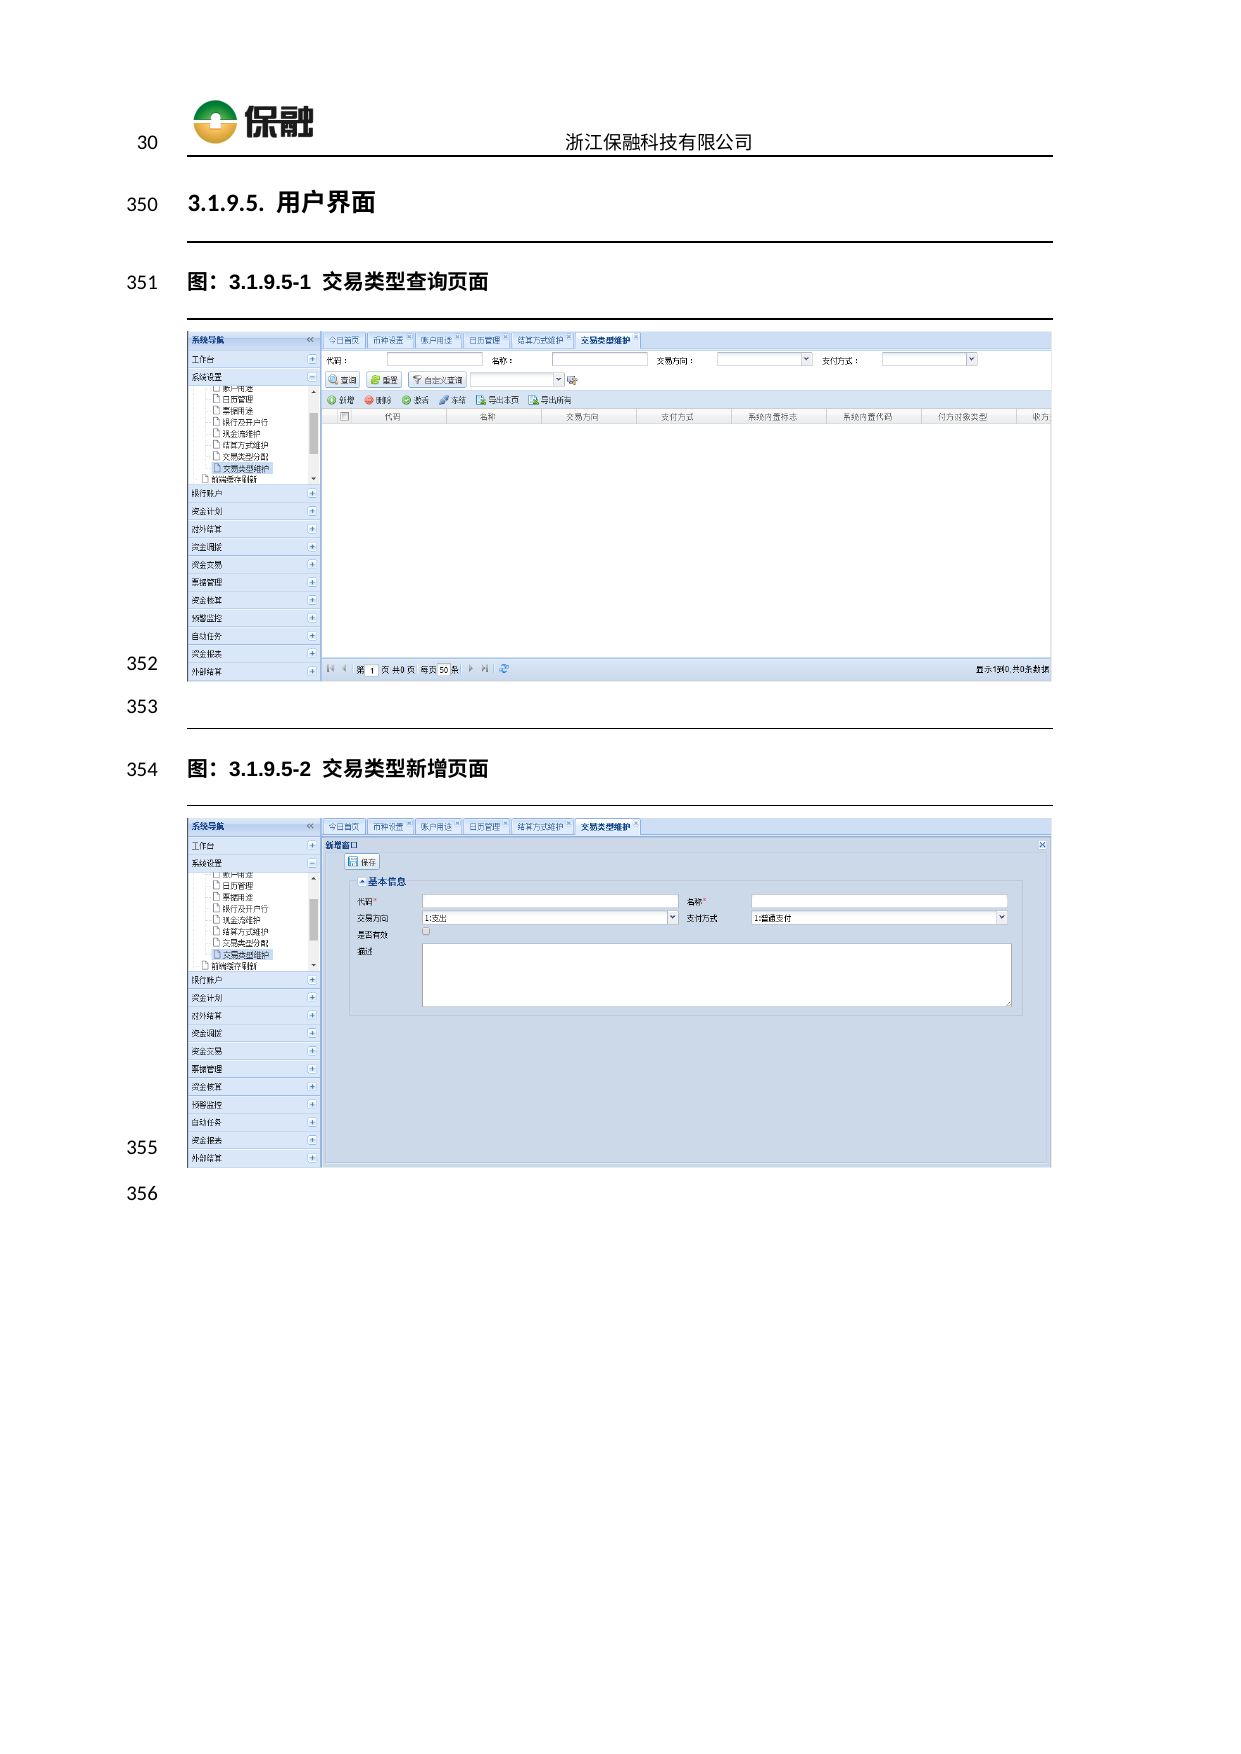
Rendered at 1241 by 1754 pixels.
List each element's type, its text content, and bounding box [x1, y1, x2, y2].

picture [187, 331, 1052, 682]
picture [187, 88, 321, 150]
picture [187, 818, 1052, 1168]
text 图：3.1.9.5-1 交易类型查询页面 [187, 243, 1053, 318]
subtitle 用户界面 [187, 167, 1053, 235]
text 图：3.1.9.5-2 交易类型新增页面 [187, 729, 1053, 805]
